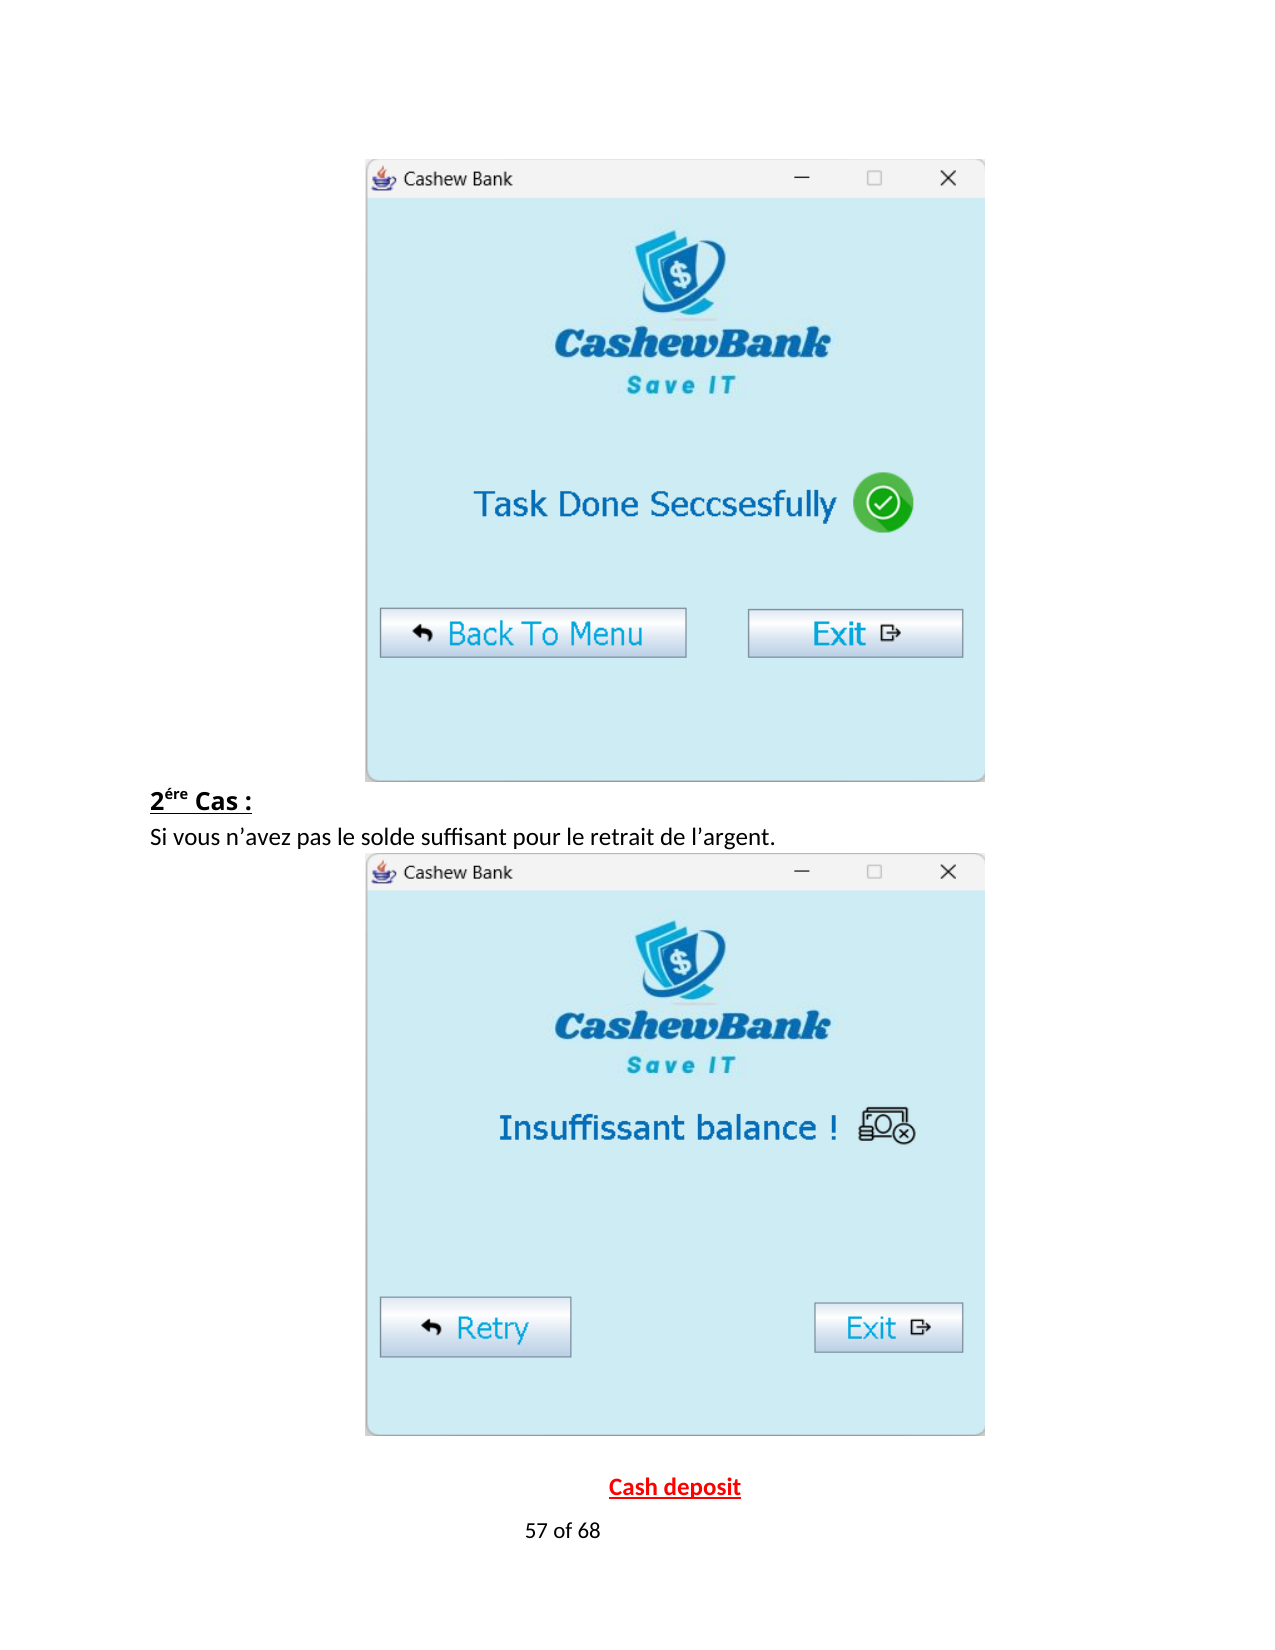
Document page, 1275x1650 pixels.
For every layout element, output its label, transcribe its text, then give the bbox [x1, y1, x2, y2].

list Cash deposit [150, 1471, 1200, 1502]
list 2ére Cas : [150, 784, 1200, 818]
picture [365, 853, 985, 1436]
list Si vous n’avez pas le solde suffisant pour le retrait de l’argent. [150, 821, 1200, 851]
picture [365, 159, 985, 782]
